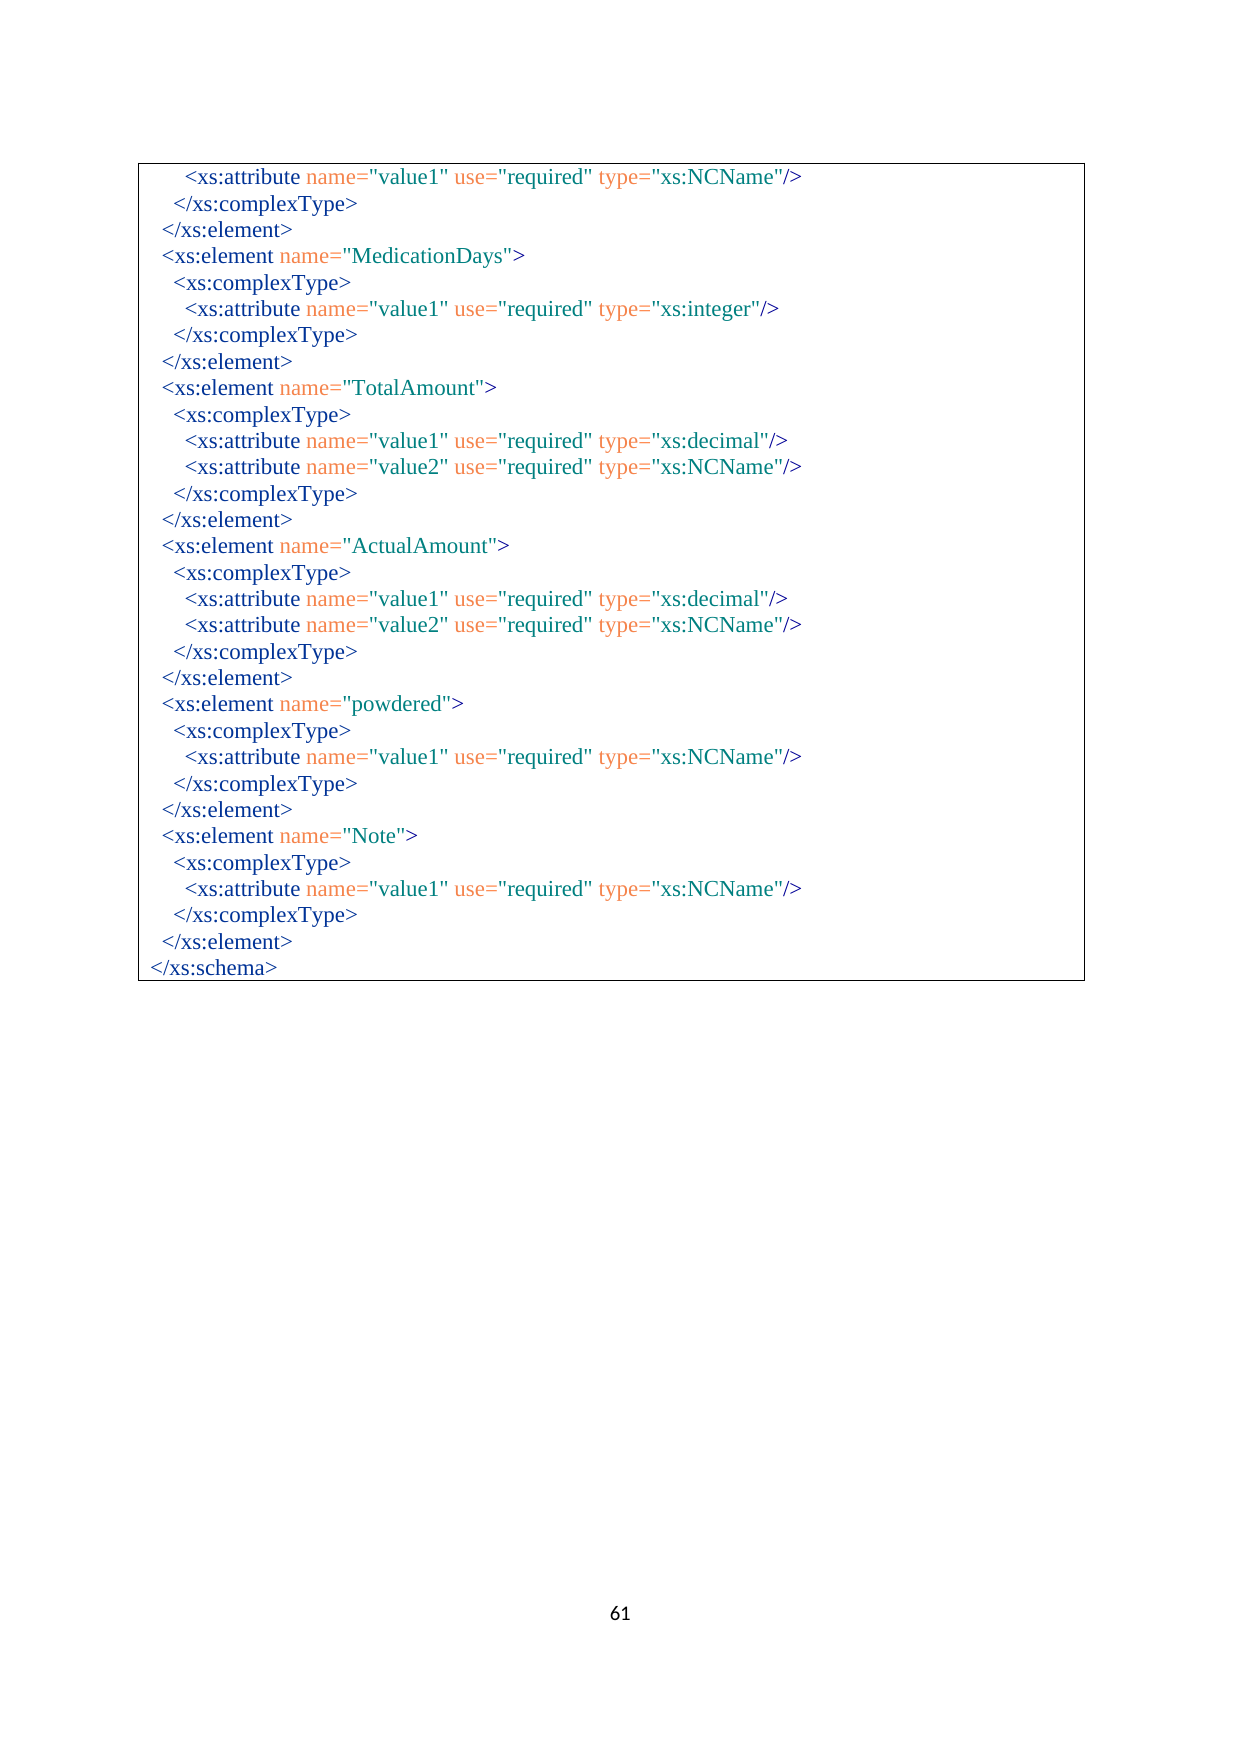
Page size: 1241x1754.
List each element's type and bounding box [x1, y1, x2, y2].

table_header [139, 164, 1084, 980]
